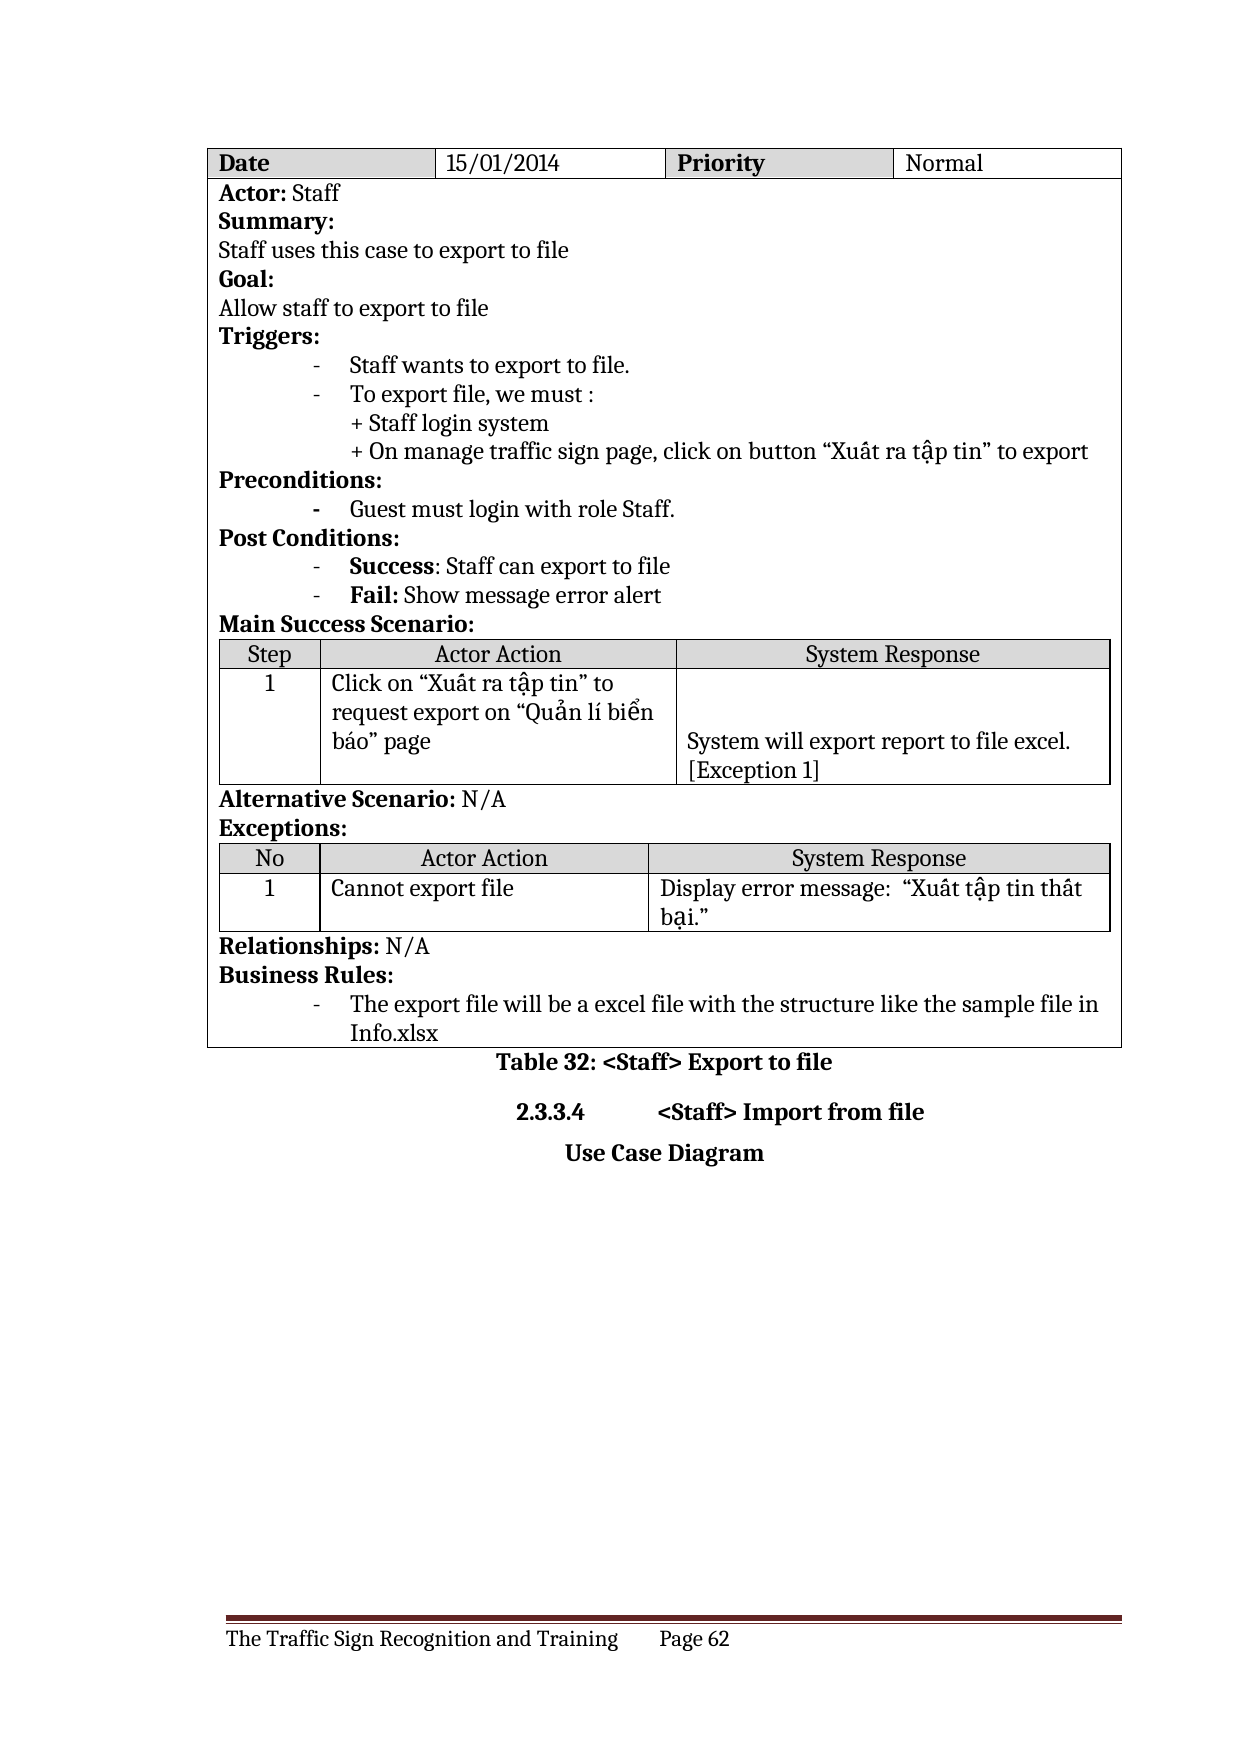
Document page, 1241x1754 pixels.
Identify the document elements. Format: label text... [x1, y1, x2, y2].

table_cell Priority [666, 149, 893, 177]
table_cell Date [208, 149, 435, 177]
table_cell Normal [894, 149, 1121, 177]
text Table 32: <Staff> Export to file [207, 1048, 1122, 1077]
table_cell 15/01/2014 [436, 149, 665, 177]
subtitle Use Case Diagram [207, 1139, 1122, 1168]
table_cell Actor: Staff Summary: Staff uses this case to export to file Goal: Allow staff to export to file Triggers: Staff wants to export to file. To export file, we must : + Staff login system + On manage traffic sign page, click on button “Xuất ra tập tin” to export Preconditions: Guest must login with role Staff. Post Conditions: Success: Staff can export to file Fail: Show message error alert Main Success Scenario: Alternative Scenario: N/A Exceptions: Relationships: N/A Business Rules: The export file will be a excel file with the structure like the sample file in Info.xlsx [208, 179, 1121, 1047]
subtitle <Staff> Import from file [516, 1098, 1122, 1127]
